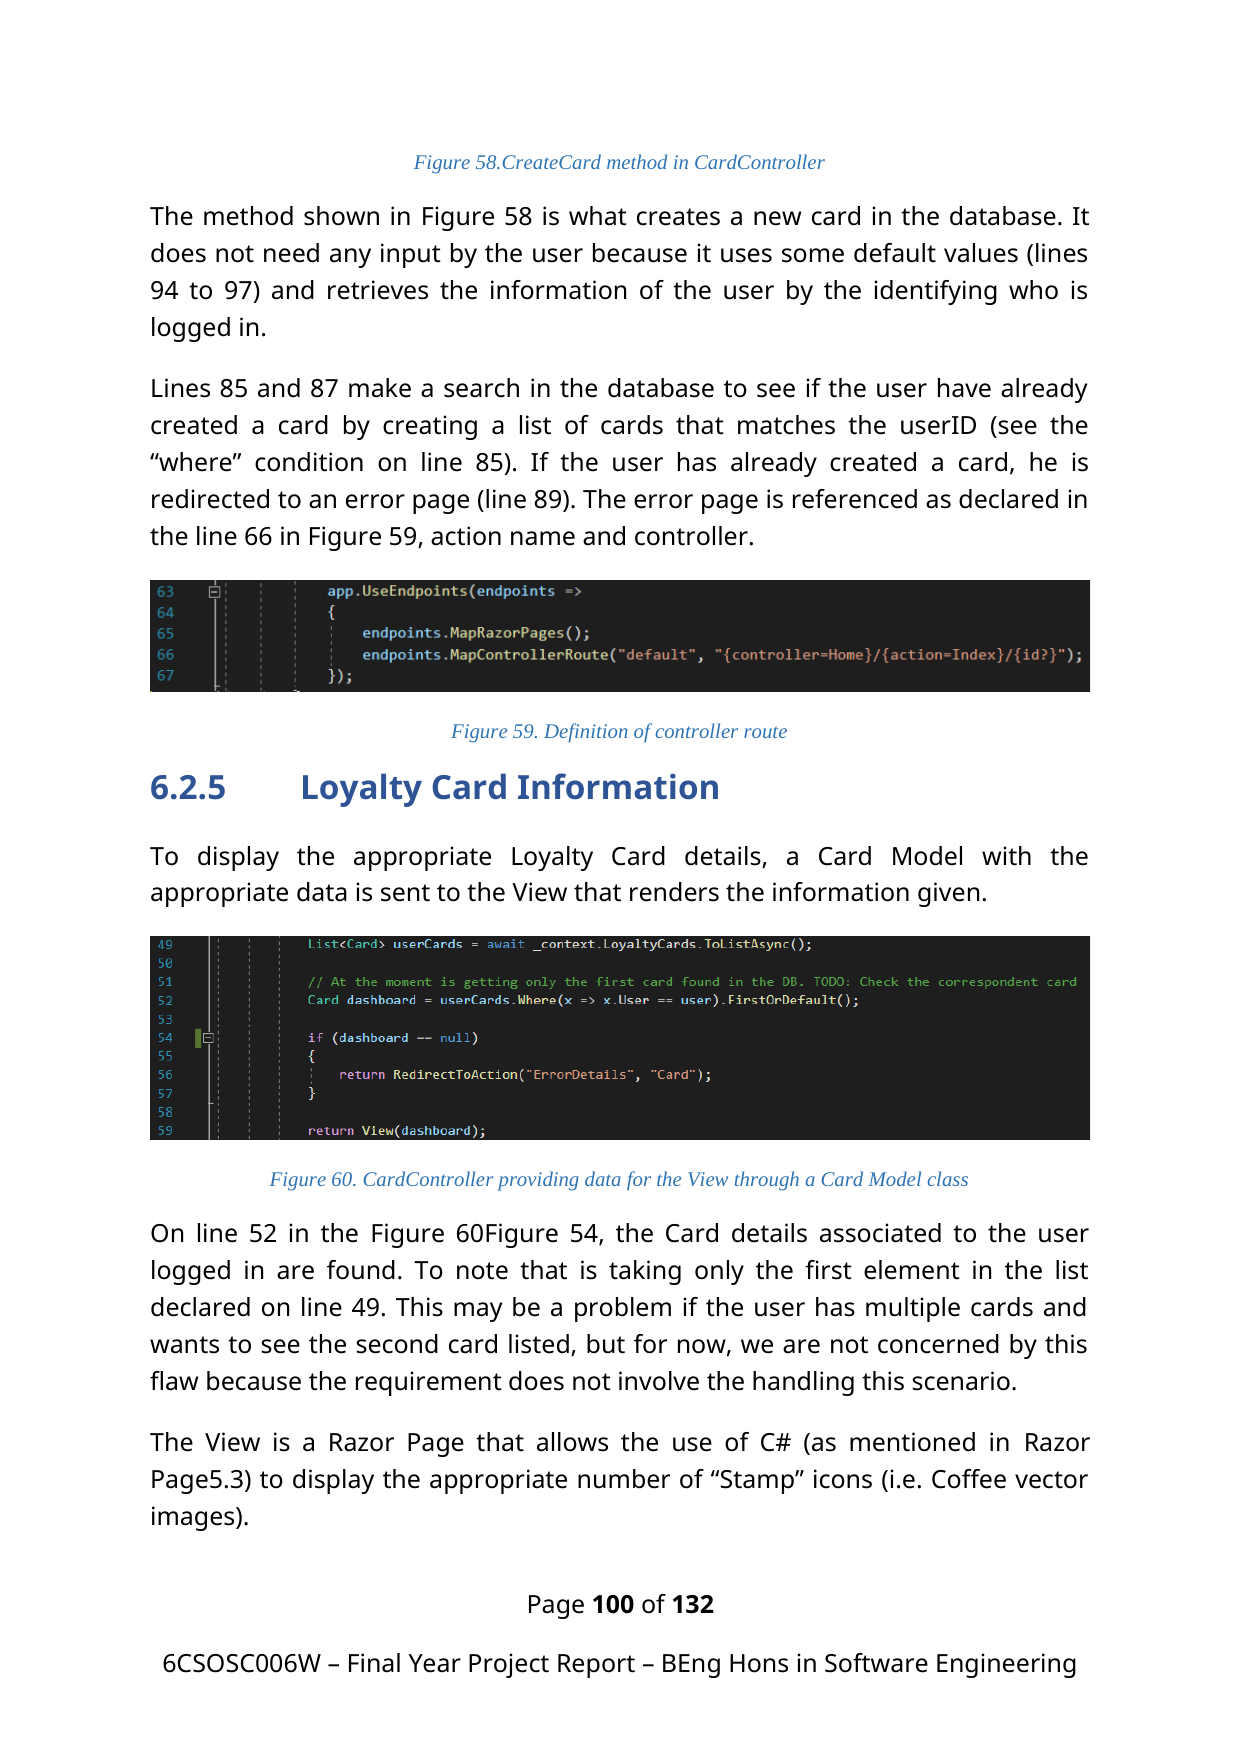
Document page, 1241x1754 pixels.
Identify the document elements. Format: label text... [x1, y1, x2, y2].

text Figure 58.CreateCard method in CardController [150, 150, 1090, 174]
text Figure 59. Definition of controller route [150, 719, 1090, 743]
text The method shown in Figure 58 is what creates a new card in the database. It does not need any input by the user because it uses some default values (lines 94 to 97) and retrieves the information of the user by the identifying who is logged in. [150, 199, 1090, 343]
picture [150, 580, 1091, 692]
picture [150, 936, 1091, 1140]
text On line 52 in the Figure 60Figure 54, the Card details associated to the user logged in are found. To note that is taking only the first element in the list declared on line 49. This may be a problem if the user has multiple cards and wants to see the second card listed, but for now, we are not concerned by this flaw because the requirement does not involve the handling this scenario. [150, 1216, 1090, 1397]
text To display the appropriate Loyalty Card details, a Card Model with the appropriate data is sent to the View that renders the information given. [150, 838, 1090, 909]
text Lines 85 and 87 make a search in the database to see if the user have already created a card by creating a list of cards that matches the userID (see the “where” condition on line 85). If the user has already created a card, he is redirected to an error page (line 89). The error page is referenced as declared in the line 66 in Figure 59, action name and controller. [150, 371, 1090, 552]
subtitle Loyalty Card Information [150, 764, 1090, 809]
text The View is a Razor Page that allows the use of C# (as mentioned in Razor Page5.3) to display the appropriate number of “Stamp” icons (i.e. Coffee vector images). [150, 1425, 1090, 1532]
text Figure 60. CardController providing data for the View through a Card Model class [150, 1167, 1090, 1191]
